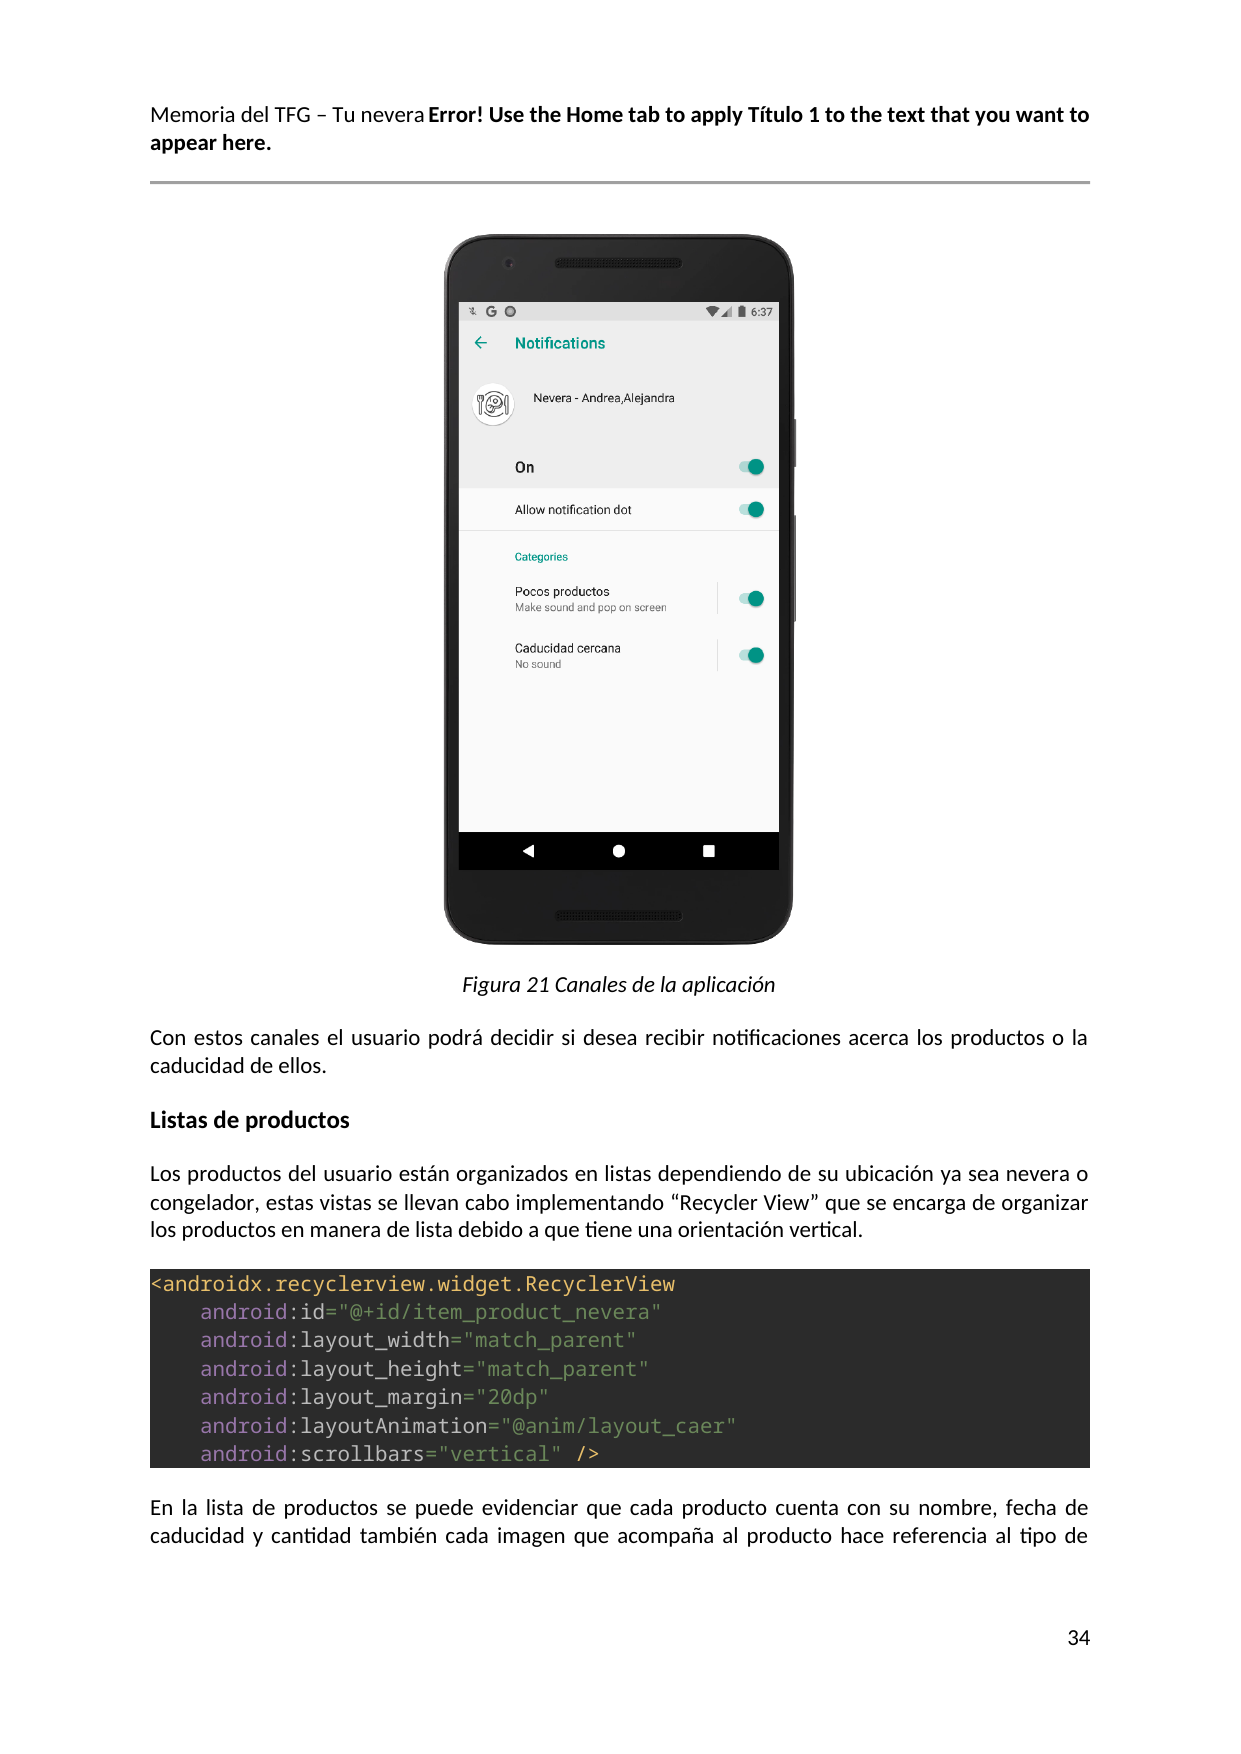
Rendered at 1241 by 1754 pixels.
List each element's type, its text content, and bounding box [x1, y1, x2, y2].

text Con estos canales el usuario podrá decidir si desea recibir notificaciones acerca los productos o la caducidad de ellos. [150, 1023, 1090, 1079]
text Listas de productos [150, 1104, 1090, 1134]
text <androidx.recyclerview.widget.RecyclerView android:id="@+id/item_product_nevera" android:layout_width="match_parent" android:layout_height="match_parent" android:layout_margin="20dp" android:layoutAnimation="@anim/layout_caer" android:scrollbars="vertical" /> [150, 1269, 1090, 1468]
picture [443, 234, 797, 945]
text Figura 21 Canales de la aplicación [150, 970, 1090, 998]
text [150, 1493, 1090, 1549]
text Los productos del usuario están organizados en listas dependiendo de su ubicación ya sea nevera o congelador, estas vistas se llevan cabo implementando “Recycler View” que se encarga de organizar los productos en manera de lista debido a que tiene una orientación vertical. [150, 1159, 1090, 1244]
